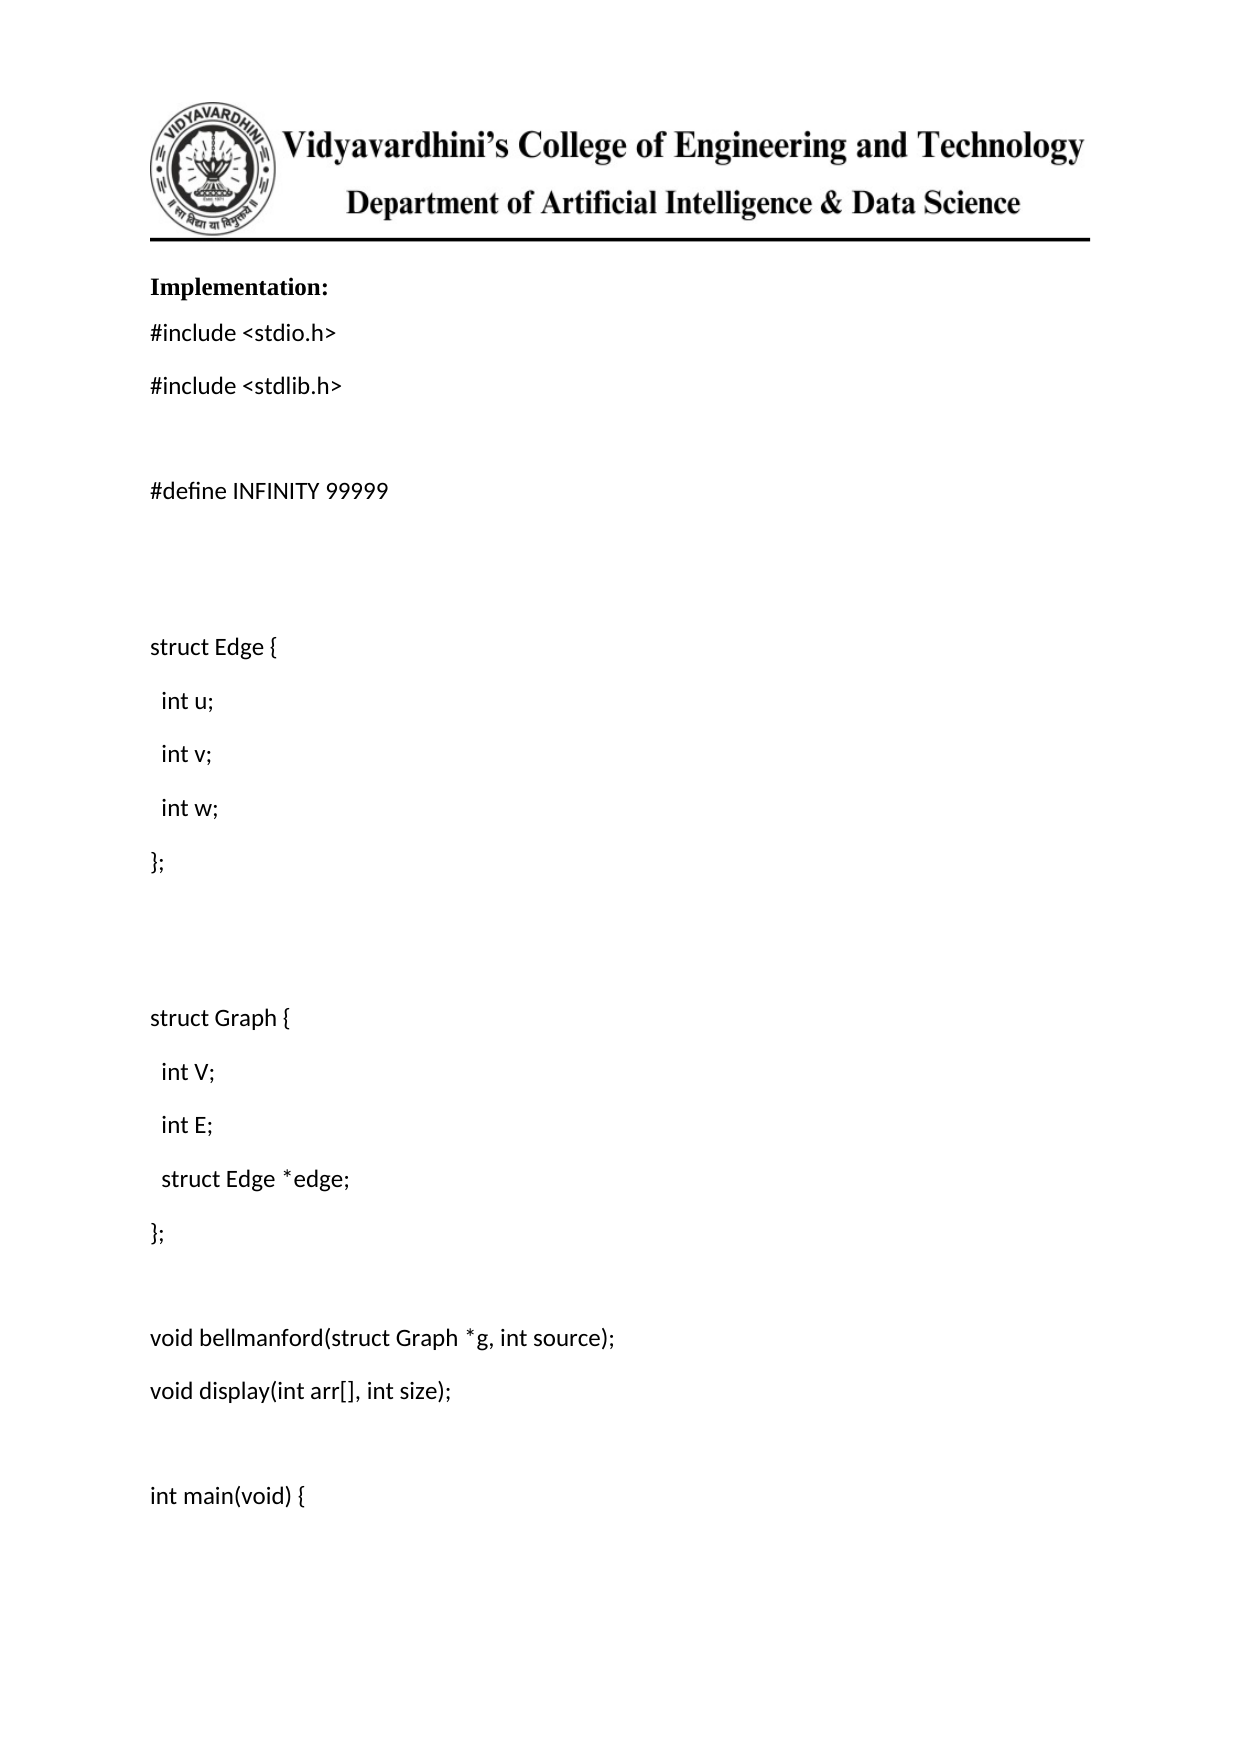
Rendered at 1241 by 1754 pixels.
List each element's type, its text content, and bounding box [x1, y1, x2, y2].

text int main(void) { [150, 1480, 1090, 1511]
text struct Edge { [150, 631, 1090, 662]
text int u; [150, 685, 1090, 715]
text int E; [150, 1109, 1090, 1140]
text int v; [150, 739, 1090, 769]
text void display(int arr[], int size); [150, 1376, 1090, 1406]
text }; [150, 846, 1090, 877]
text #include <stdlib.h> [150, 371, 1090, 401]
text Implementation: [150, 272, 1090, 301]
picture [150, 102, 1091, 245]
text #include <stdio.h> [150, 317, 1090, 347]
text struct Graph { [150, 1002, 1090, 1032]
text struct Edge *edge; [150, 1163, 1090, 1194]
text int w; [150, 792, 1090, 823]
text }; [150, 1217, 1090, 1247]
text void bellmanford(struct Graph *g, int source); [150, 1322, 1090, 1352]
text #define INFINITY 99999 [150, 475, 1090, 506]
text int V; [150, 1056, 1090, 1086]
